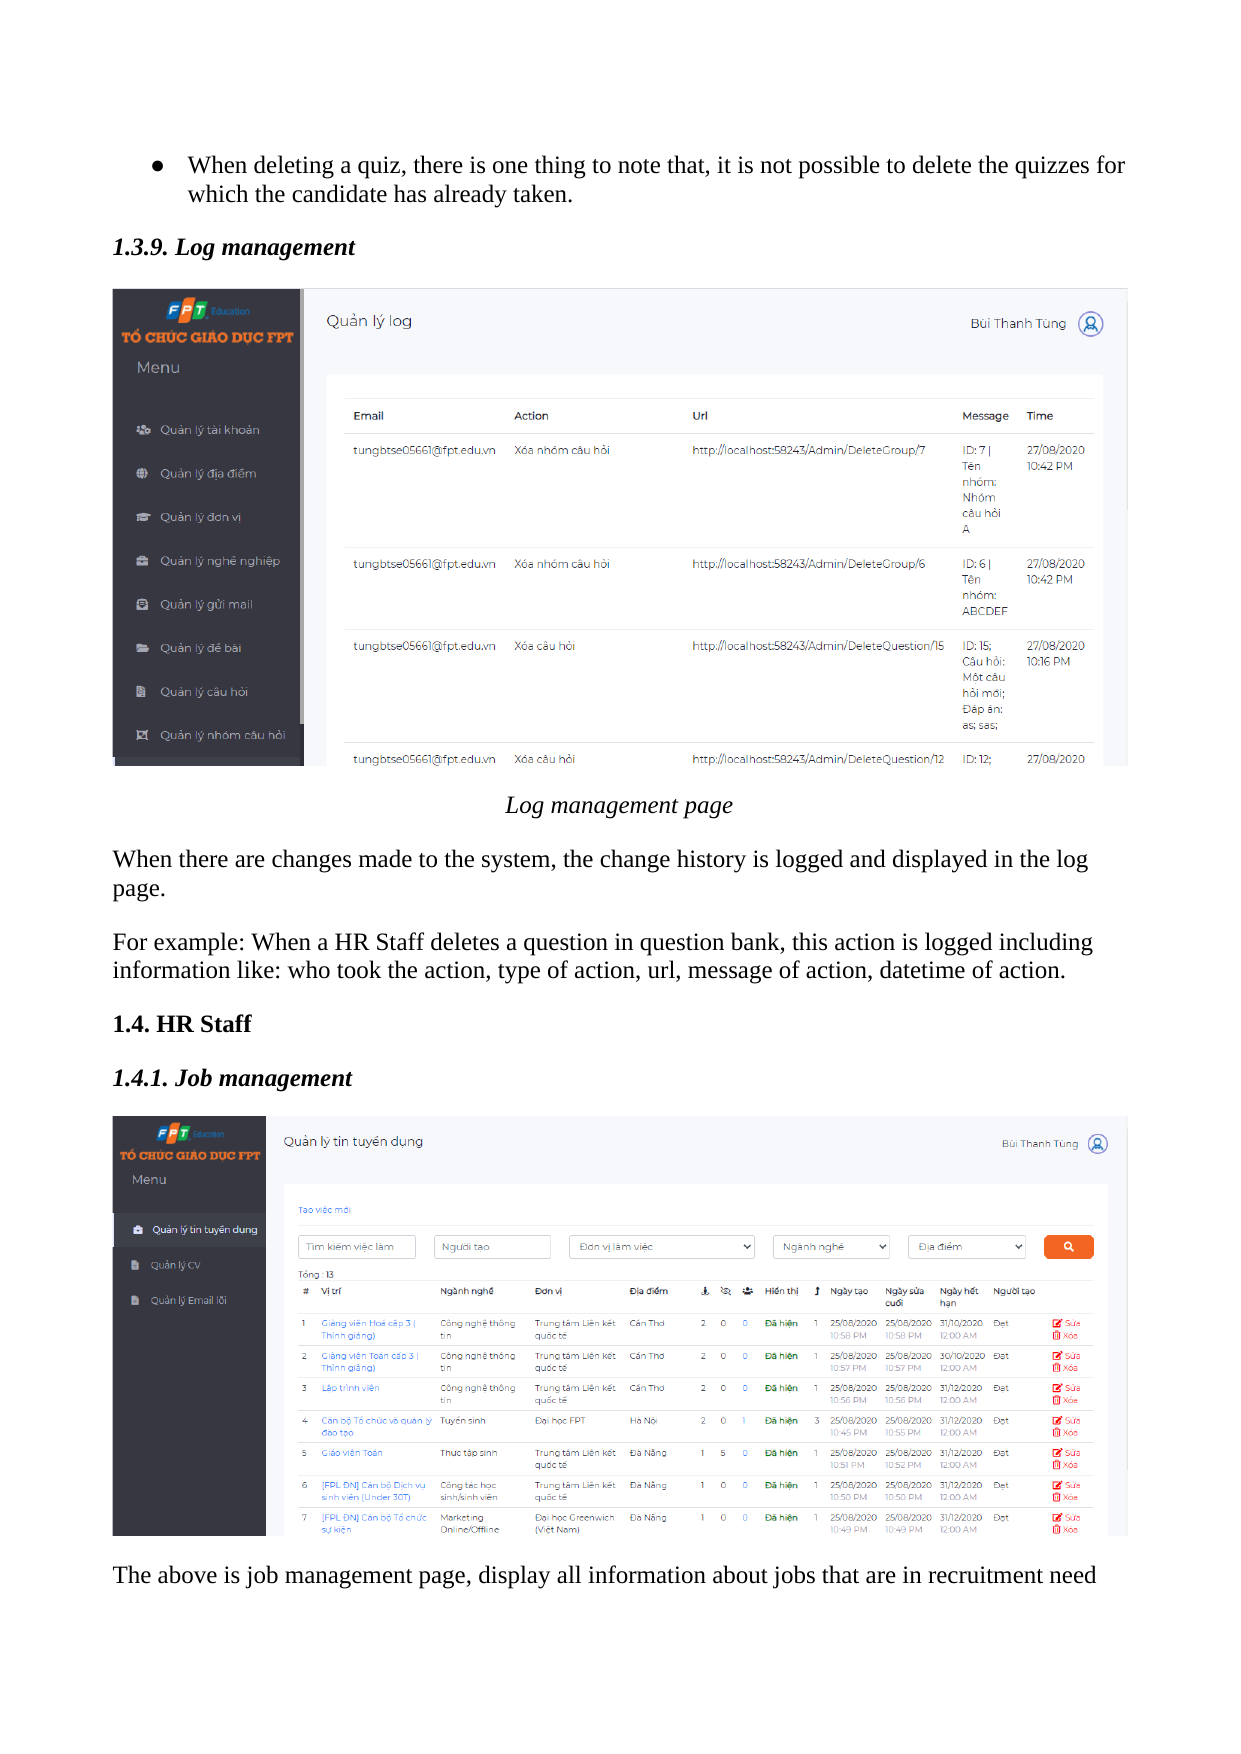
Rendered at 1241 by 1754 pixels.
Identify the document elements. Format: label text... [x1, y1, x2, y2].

text 1.3.9. Log management [112, 232, 1128, 261]
list When deleting a quiz, there is one thing to note that, it is not possible to delete the quizzes for which the candidate has already taken. [150, 150, 1128, 207]
picture [112, 286, 1128, 766]
picture [112, 1116, 1128, 1536]
text The above is job management page, display all information about jobs that are in recruitment need [112, 1560, 1128, 1589]
text 1.4.1. Job management [112, 1063, 1128, 1092]
text For example: When a HR Staff deletes a question in question bank, this action is logged including information like: who took the action, type of action, url, message of action, datetime of action. [112, 927, 1128, 984]
text 1.4. HR Staff [112, 1009, 1128, 1038]
text When there are changes made to the system, the change history is logged and displayed in the log page. [112, 844, 1128, 902]
text Log management page [112, 790, 1128, 819]
